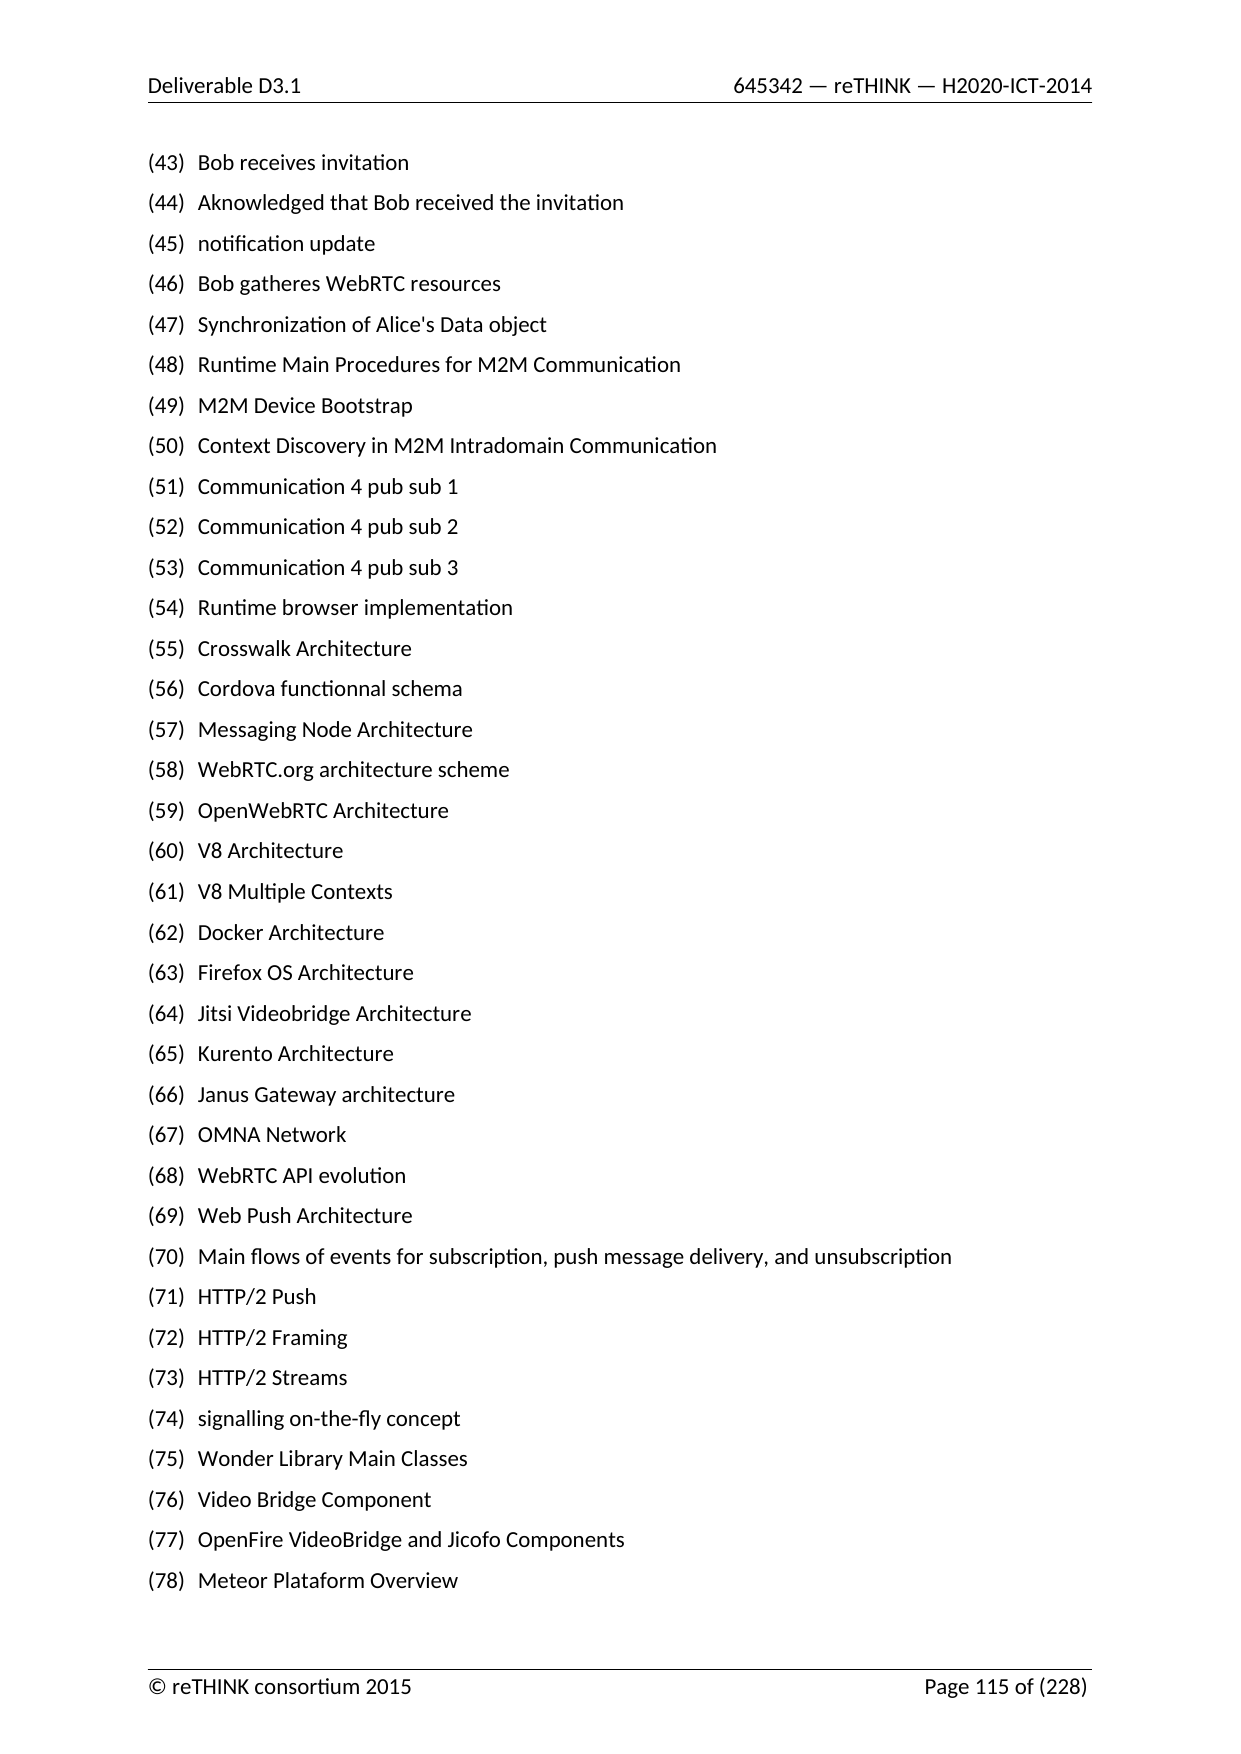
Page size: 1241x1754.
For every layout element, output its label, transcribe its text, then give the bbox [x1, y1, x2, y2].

list Jitsi Videobridge Architecture [148, 999, 1092, 1027]
list Wonder Library Main Classes [148, 1444, 1092, 1472]
list WebRTC.org architecture scheme [148, 756, 1092, 783]
list Main flows of events for subscription, push message delivery, and unsubscription [148, 1242, 1092, 1270]
list Cordova functionnal schema [148, 674, 1092, 702]
list Bob receives invitation [148, 148, 1092, 176]
list Context Discovery in M2M Intradomain Communication [148, 431, 1092, 459]
list Bob gatheres WebRTC resources [148, 269, 1092, 297]
list HTTP/2 Framing [148, 1323, 1092, 1351]
list V8 Architecture [148, 837, 1092, 864]
list OMNA Network [148, 1120, 1092, 1148]
list signalling on-the-fly concept [148, 1404, 1092, 1432]
list Runtime browser implementation [148, 593, 1092, 621]
list HTTP/2 Push [148, 1282, 1092, 1310]
list Synchronization of Alice's Data object [148, 310, 1092, 338]
list OpenFire VideoBridge and Jicofo Components [148, 1525, 1092, 1553]
list Video Bridge Component [148, 1485, 1092, 1513]
list notification update [148, 229, 1092, 257]
list V8 Multiple Contexts [148, 877, 1092, 905]
list M2M Device Bootstrap [148, 391, 1092, 419]
list Firefox OS Architecture [148, 958, 1092, 986]
list Meteor Plataform Overview [148, 1566, 1092, 1594]
list Communication 4 pub sub 3 [148, 553, 1092, 581]
list OpenWebRTC Architecture [148, 796, 1092, 824]
list Kurento Architecture [148, 1039, 1092, 1067]
list Runtime Main Procedures for M2M Communication [148, 350, 1092, 378]
list Web Push Architecture [148, 1201, 1092, 1229]
list WebRTC API evolution [148, 1161, 1092, 1189]
list HTTP/2 Streams [148, 1363, 1092, 1391]
list Docker Architecture [148, 918, 1092, 946]
list Communication 4 pub sub 2 [148, 512, 1092, 540]
list Aknowledged that Bob received the invitation [148, 188, 1092, 216]
list Communication 4 pub sub 1 [148, 472, 1092, 500]
list Messaging Node Architecture [148, 715, 1092, 743]
list Janus Gateway architecture [148, 1080, 1092, 1108]
list Crosswalk Architecture [148, 634, 1092, 662]
